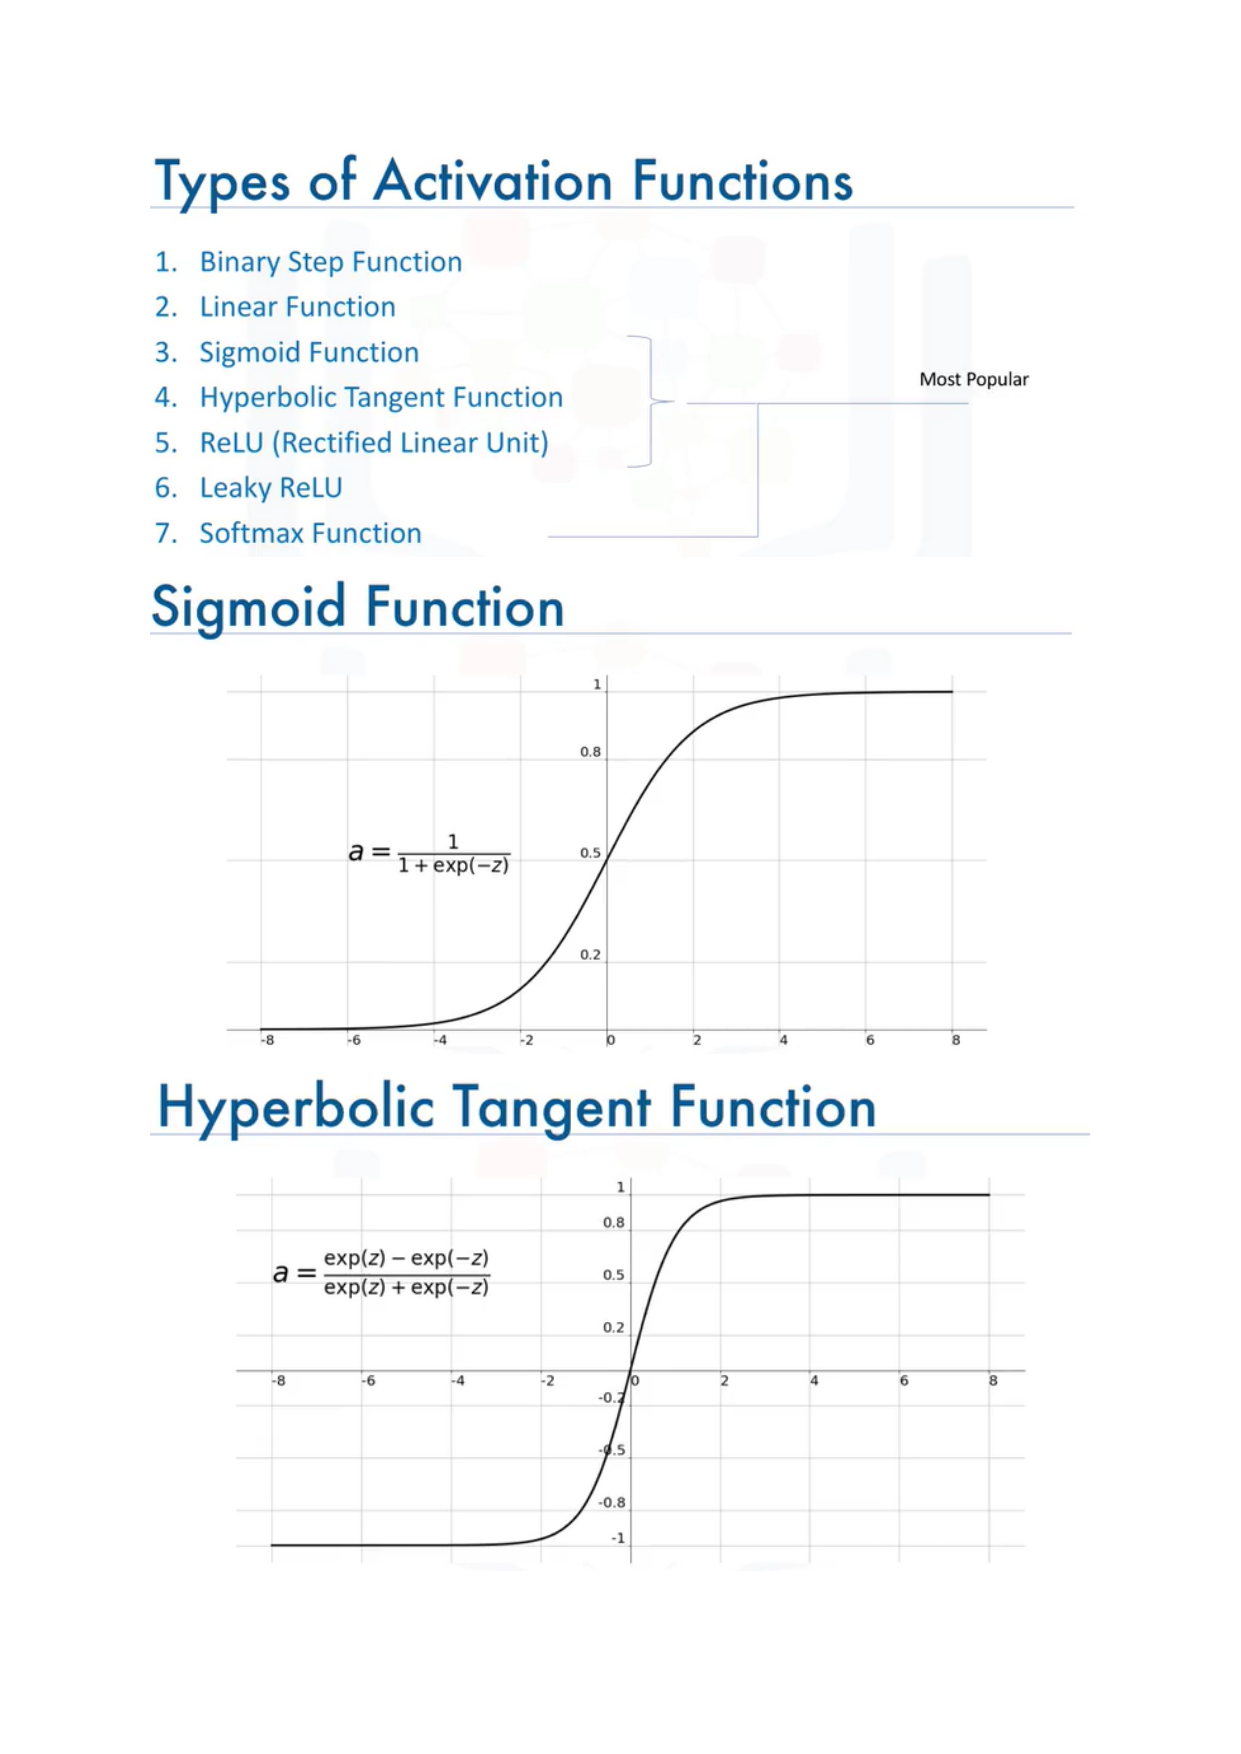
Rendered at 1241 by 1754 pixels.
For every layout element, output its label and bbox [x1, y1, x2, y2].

picture [150, 1072, 1091, 1571]
picture [150, 150, 1091, 557]
picture [150, 575, 1091, 1054]
